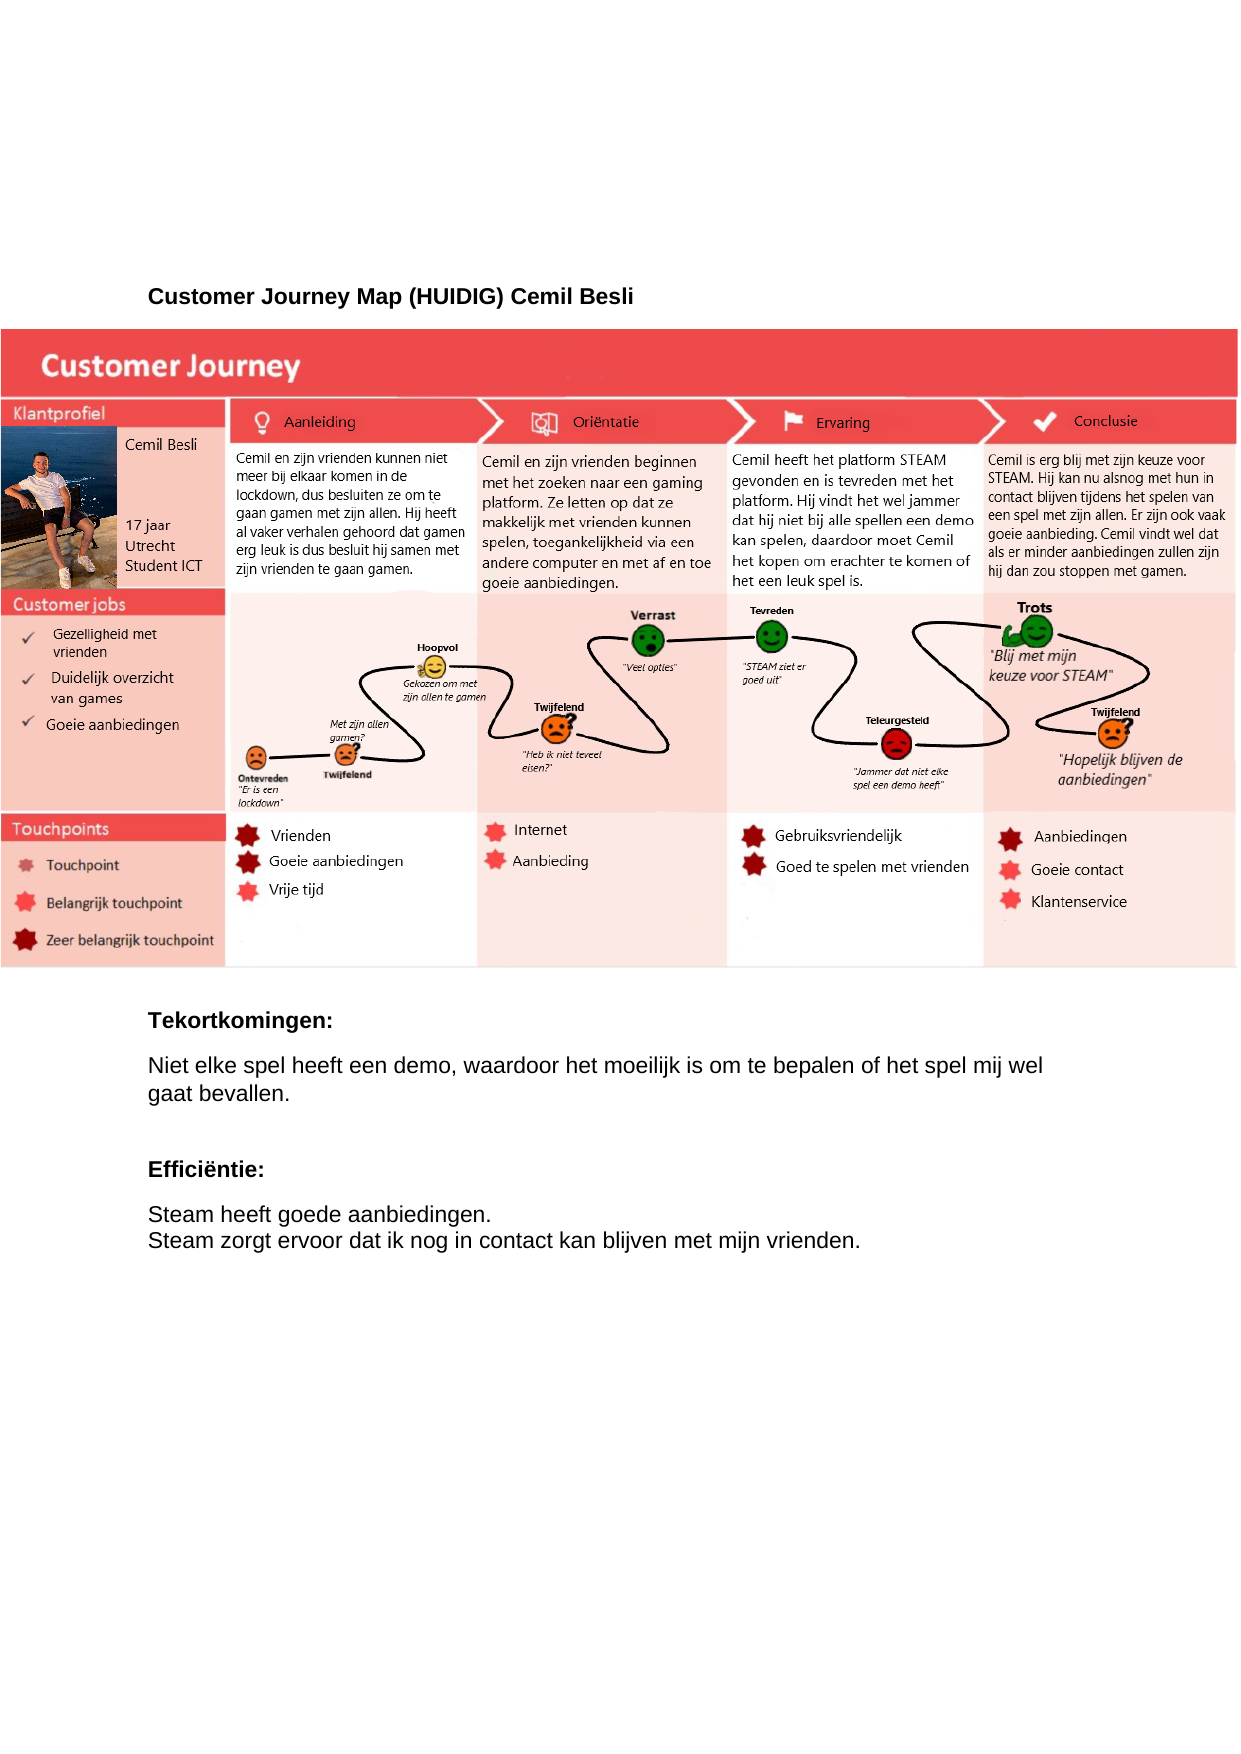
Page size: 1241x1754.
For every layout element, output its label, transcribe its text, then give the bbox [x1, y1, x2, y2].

picture [0, 329, 1237, 971]
text Tekortkomingen: [148, 971, 1093, 1033]
text Efficiëntie: [148, 1156, 1093, 1182]
text Steam heeft goede aanbiedingen. [148, 1201, 1093, 1227]
text Steam zorgt ervoor dat ik nog in contact kan blijven met mijn vrienden. [148, 1227, 1093, 1253]
text Customer Journey Map (HUIDIG) Cemil Besli [148, 283, 1093, 309]
text Niet elke spel heeft een demo, waardoor het moeilijk is om te bepalen of het spel mij wel gaat bevallen. [148, 1052, 1093, 1137]
